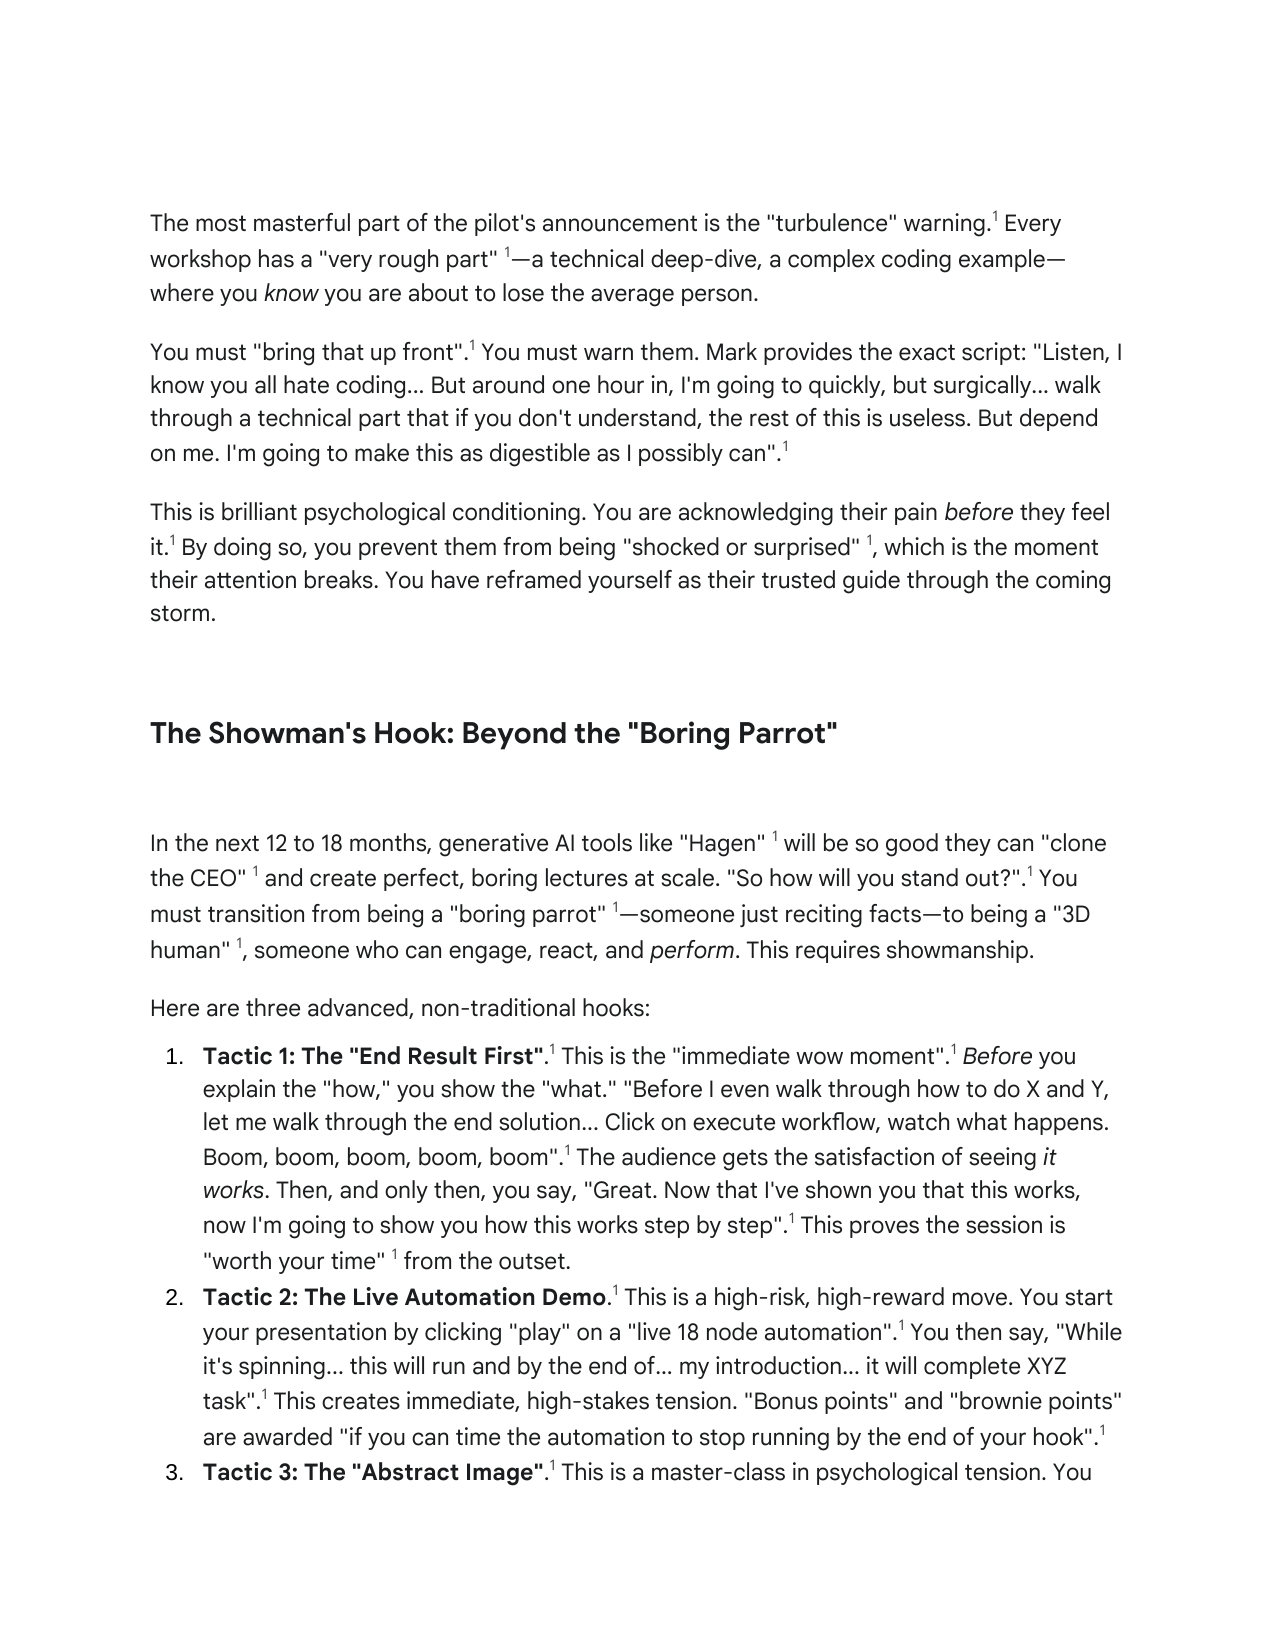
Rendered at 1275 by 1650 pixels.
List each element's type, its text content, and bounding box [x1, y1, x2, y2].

list Tactic 2: The Live Automation Demo.1 This is a high-risk, high-reward move. You start your presentation by clicking "play" on a "live 18 node automation".1 You then say, "While it's spinning... this will run and by the end of... my introduction... it will complete XYZ task".1 This creates immediate, high-stakes tension. "Bonus points" and "brownie points" are awarded "if you can time the automation to stop running by the end of your hook".1 [165, 1281, 1125, 1452]
subtitle The Showman's Hook: Beyond the "Boring Parrot" [150, 715, 1125, 751]
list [165, 1457, 1125, 1488]
list Tactic 1: The "End Result First".1 This is the "immediate wow moment".1 Before you explain the "how," you show the "what." "Before I even walk through how to do X and Y, let me walk through the end solution... Click on execute workflow, watch what happens. Boom, boom, boom, boom, boom".1 The audience gets the satisfaction of seeing it works. Then, and only then, you say, "Great. Now that I've shown you that this works, now I'm going to show you how this works step by step".1 This proves the session is "worth your time" 1 from the outset. [165, 1040, 1125, 1277]
text You must "bring that up front".1 You must warn them. Mark provides the exact script: "Listen, I know you all hate coding... But around one hour in, I'm going to quickly, but surgically... walk through a technical part that if you don't understand, the rest of this is useless. But depend on me. I'm going to make this as digestible as I possibly can".1 [150, 336, 1125, 469]
text In the next 12 to 18 months, generative AI tools like "Hagen" 1 will be so good they can "clone the CEO" 1 and create perfect, boring lectures at scale. "So how will you stand out?".1 You must transition from being a "boring parrot" 1—someone just reciting facts—to being a "3D human" 1, someone who can engage, react, and perform. This requires showmanship. [150, 827, 1125, 965]
text The most masterful part of the pilot's announcement is the "turbulence" warning.1 Every workshop has a "very rough part" 1—a technical deep-dive, a complex coding example—where you know you are about to lose the average person. [150, 208, 1125, 307]
text This is brilliant psychological conditioning. You are acknowledging their pain before they feel it.1 By doing so, you prevent them from being "shocked or surprised" 1, which is the moment their attention breaks. You have reframed yourself as their trusted guide through the coming storm. [150, 498, 1125, 628]
text Here are three advanced, non-traditional hooks: [150, 995, 1125, 1023]
